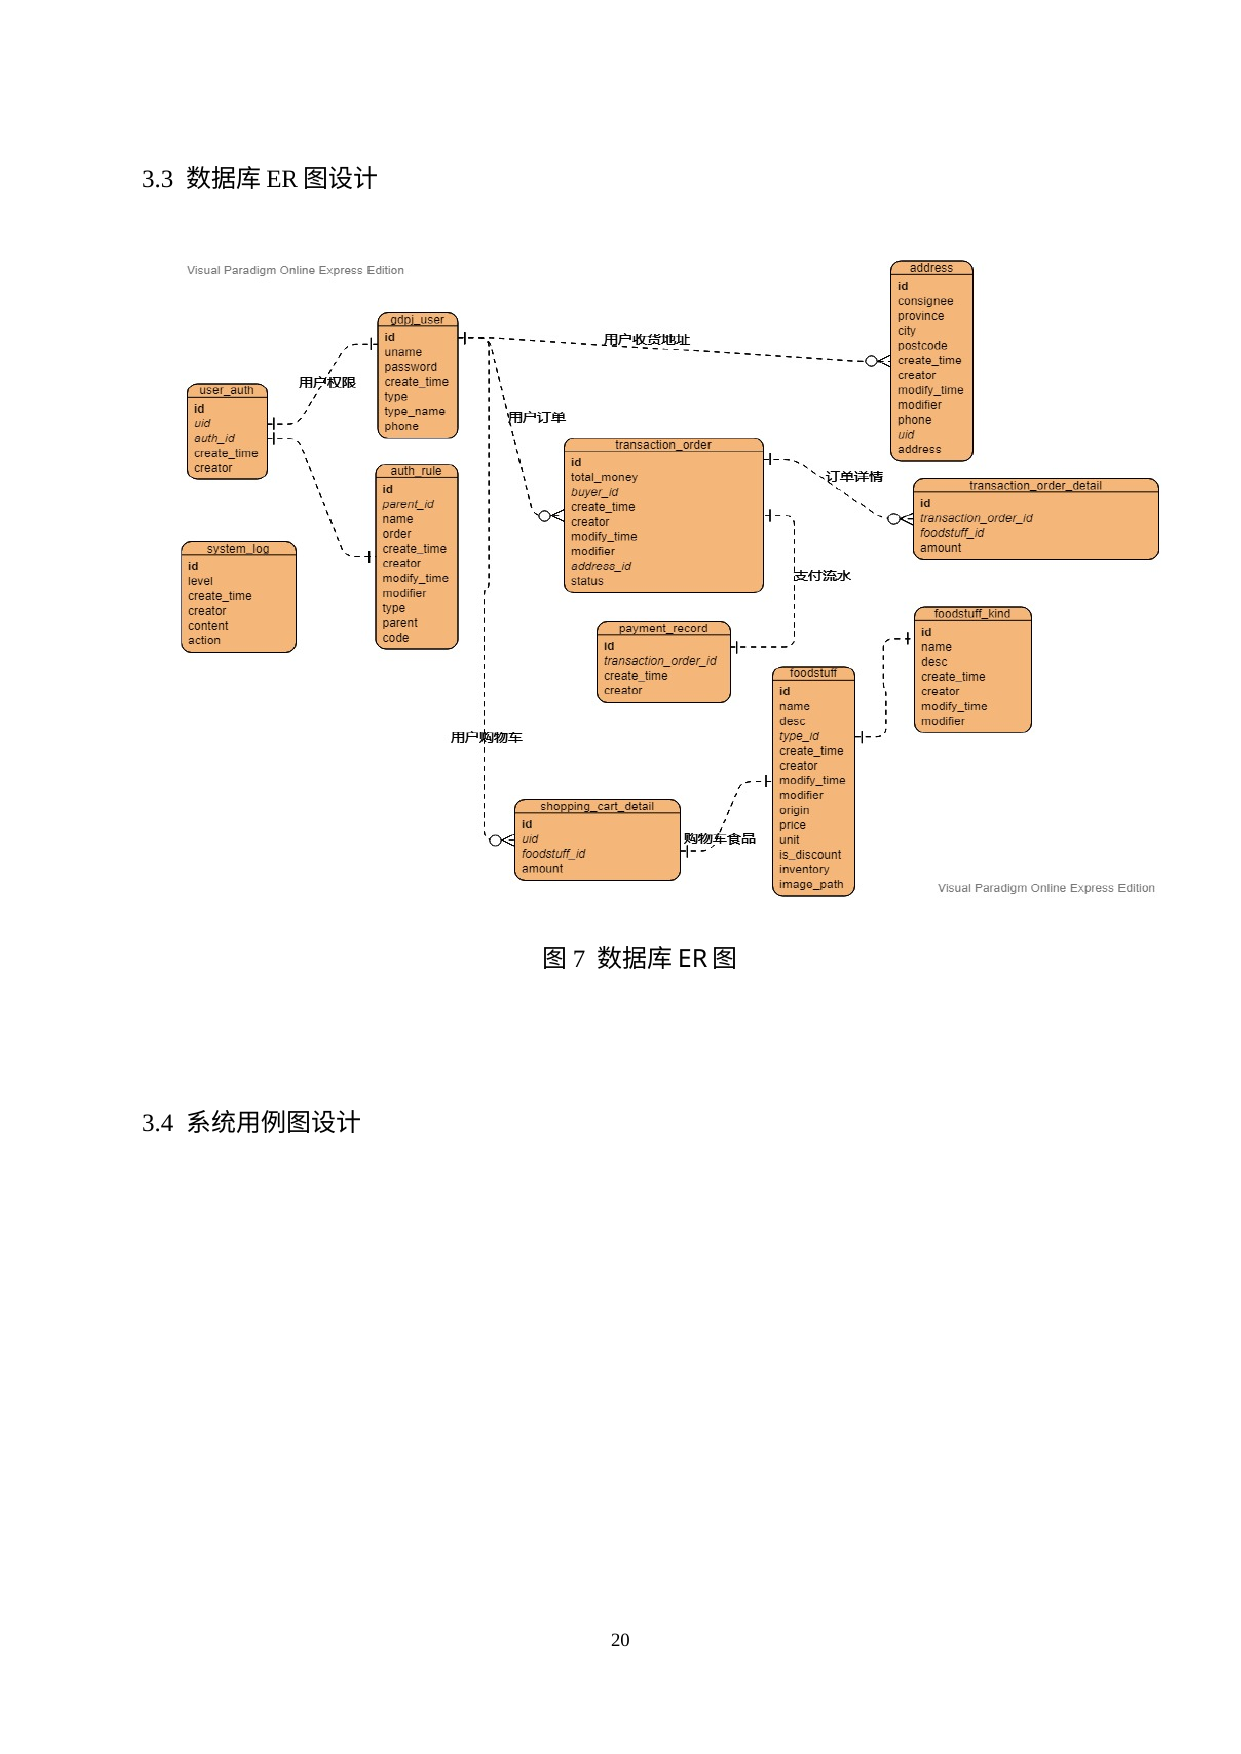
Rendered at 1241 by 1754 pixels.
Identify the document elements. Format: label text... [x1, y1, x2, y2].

picture [181, 260, 1162, 898]
subtitle 3.4 系统用例图设计 [142, 1090, 1098, 1155]
subtitle 3.3 数据库ER图设计 [142, 146, 1098, 211]
text 图7 数据库ER图 [181, 924, 1098, 989]
